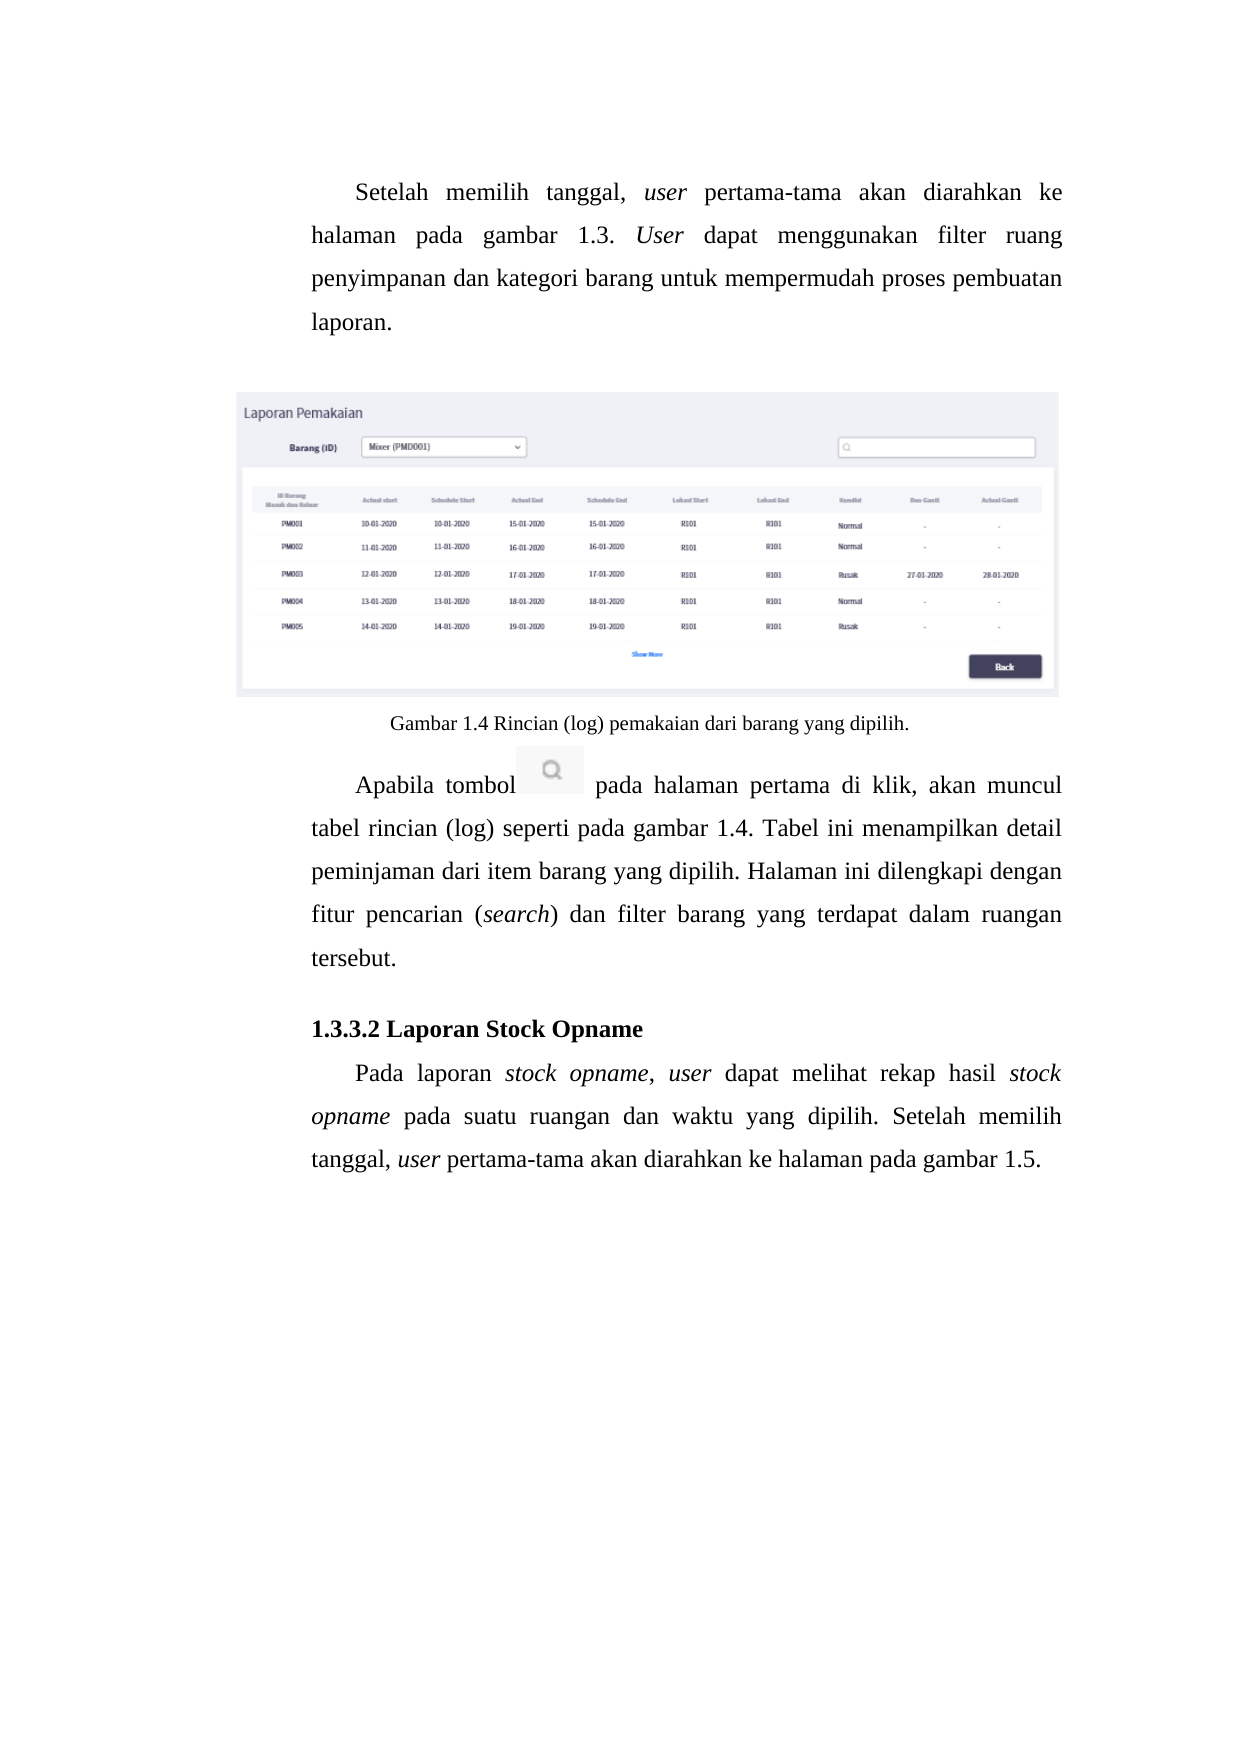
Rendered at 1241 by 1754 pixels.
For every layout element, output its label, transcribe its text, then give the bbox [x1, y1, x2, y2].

text Pada laporan stock opname, user dapat melihat rekap hasil stock opname pada suatu ruangan dan waktu yang dipilih. Setelah memilih tanggal, user pertama-tama akan diarahkan ke halaman pada gambar 1.5. [311, 1058, 1063, 1173]
text Gambar 1.4 Rincian (log) pemakaian dari barang yang dipilih. [236, 710, 1063, 734]
picture [516, 746, 584, 794]
text Laporan Stock Opname [311, 1014, 1063, 1043]
text Apabila tombol pada halaman pertama di klik, akan muncul tabel rincian (log) seperti pada gambar 1.4. Tabel ini menampilkan detail peminjaman dari item barang yang dipilih. Halaman ini dilengkapi dengan fitur pencarian (search) dan filter barang yang terdapat dalam ruangan tersebut. [311, 746, 1063, 971]
text Setelah memilih tanggal, user pertama-tama akan diarahkan ke halaman pada gambar 1.3. User dapat menggunakan filter ruang penyimpanan dan kategori barang untuk mempermudah proses pembuatan laporan. [311, 177, 1063, 335]
picture [236, 392, 1059, 697]
